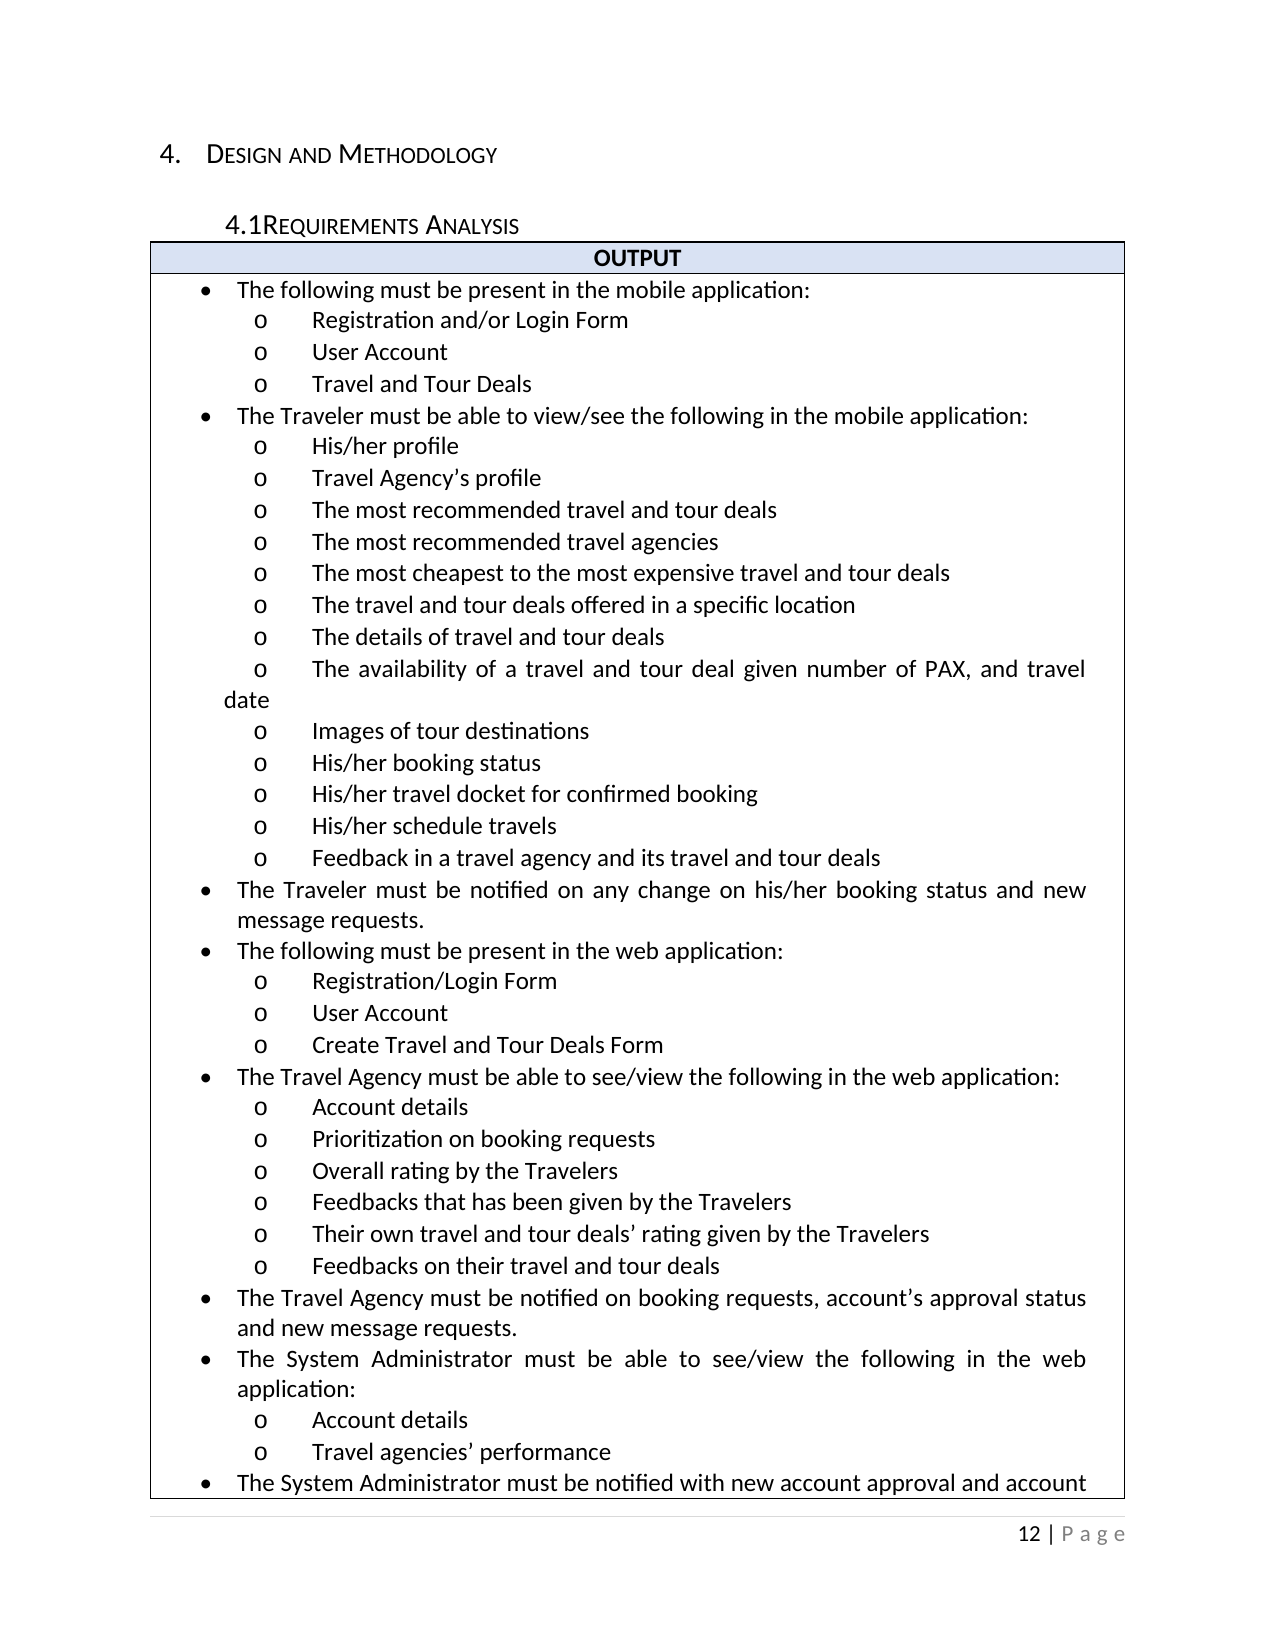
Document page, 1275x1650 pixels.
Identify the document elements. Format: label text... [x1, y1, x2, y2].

subtitle Design and Methodology [159, 135, 1125, 171]
table_header OUTPUT [151, 243, 1124, 273]
subtitle Requirements Analysis [225, 206, 1125, 241]
